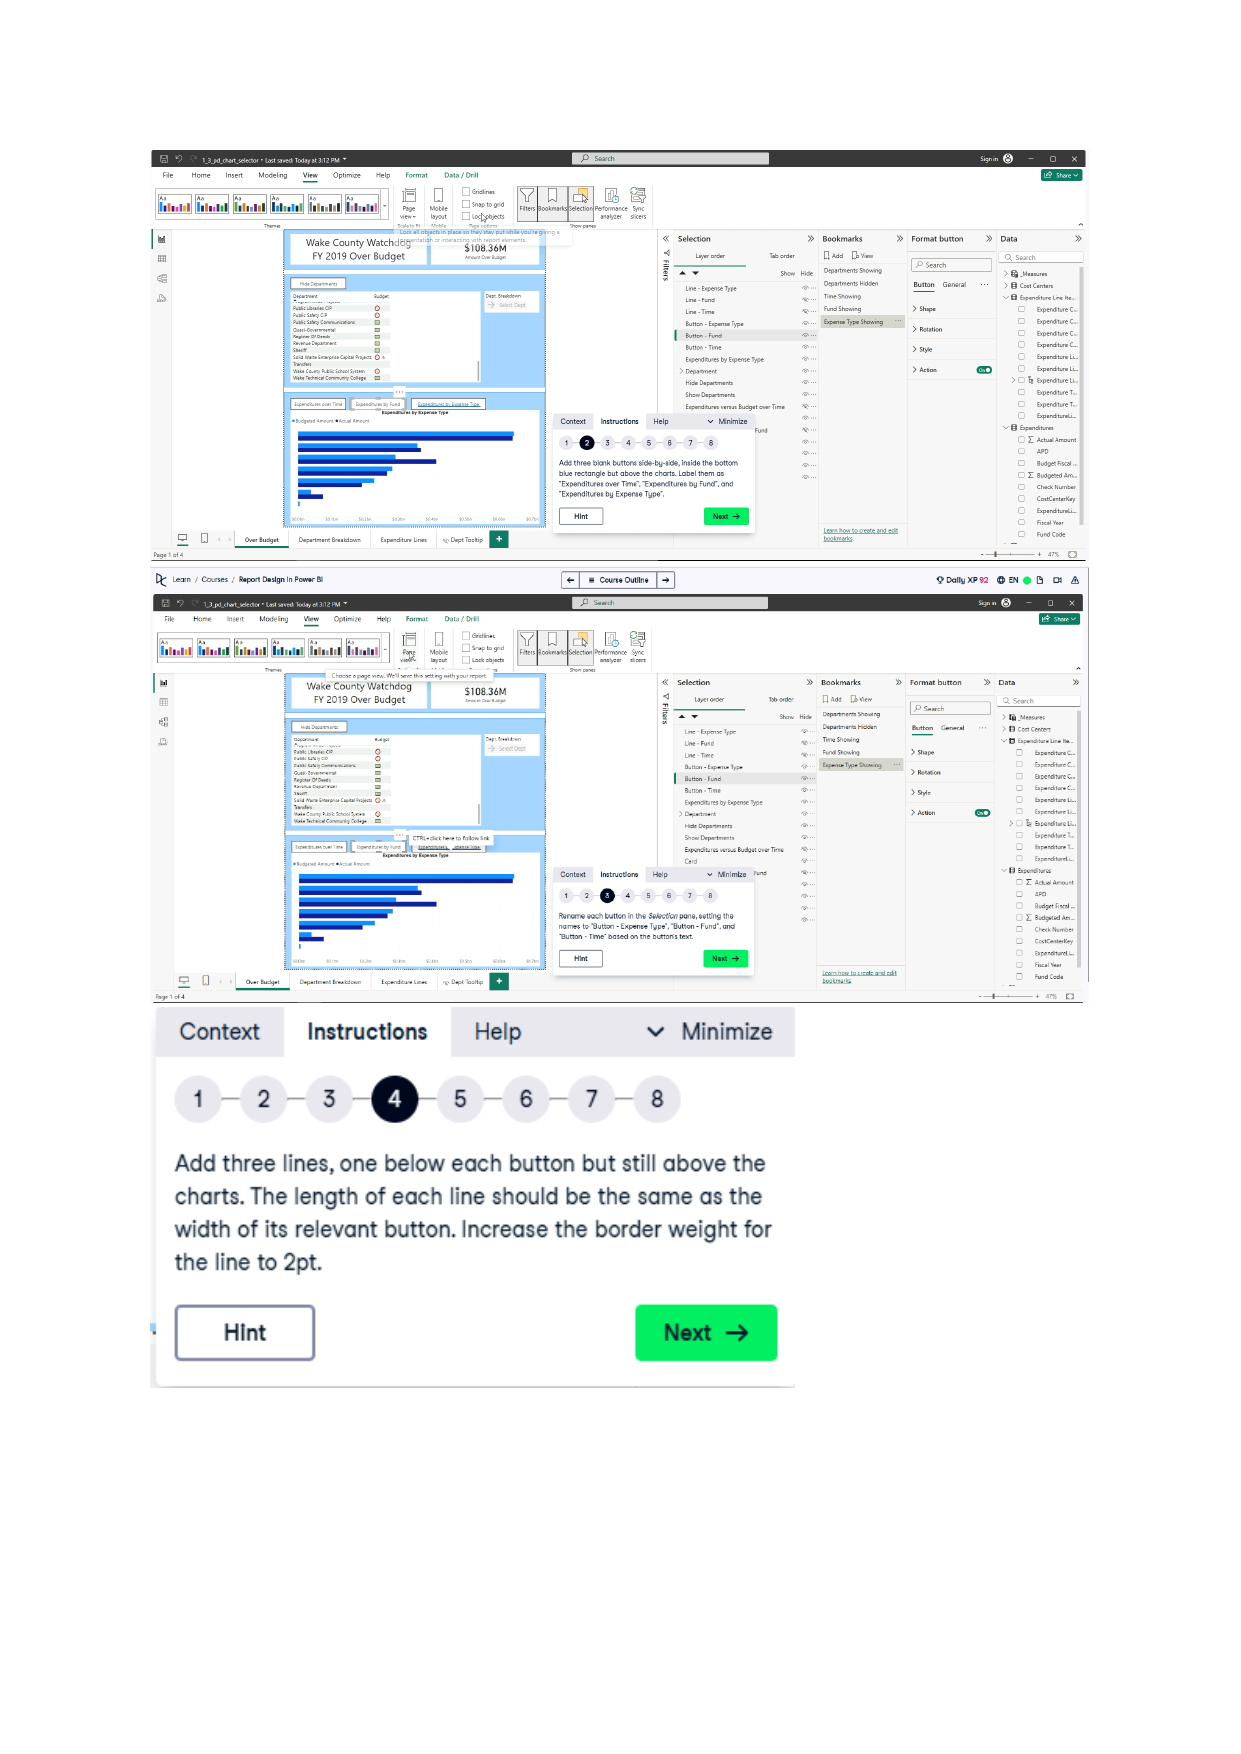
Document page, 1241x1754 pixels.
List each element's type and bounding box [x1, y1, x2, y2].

picture [150, 566, 1089, 1003]
text [150, 150, 1090, 1387]
picture [150, 150, 1089, 561]
picture [150, 1007, 795, 1388]
